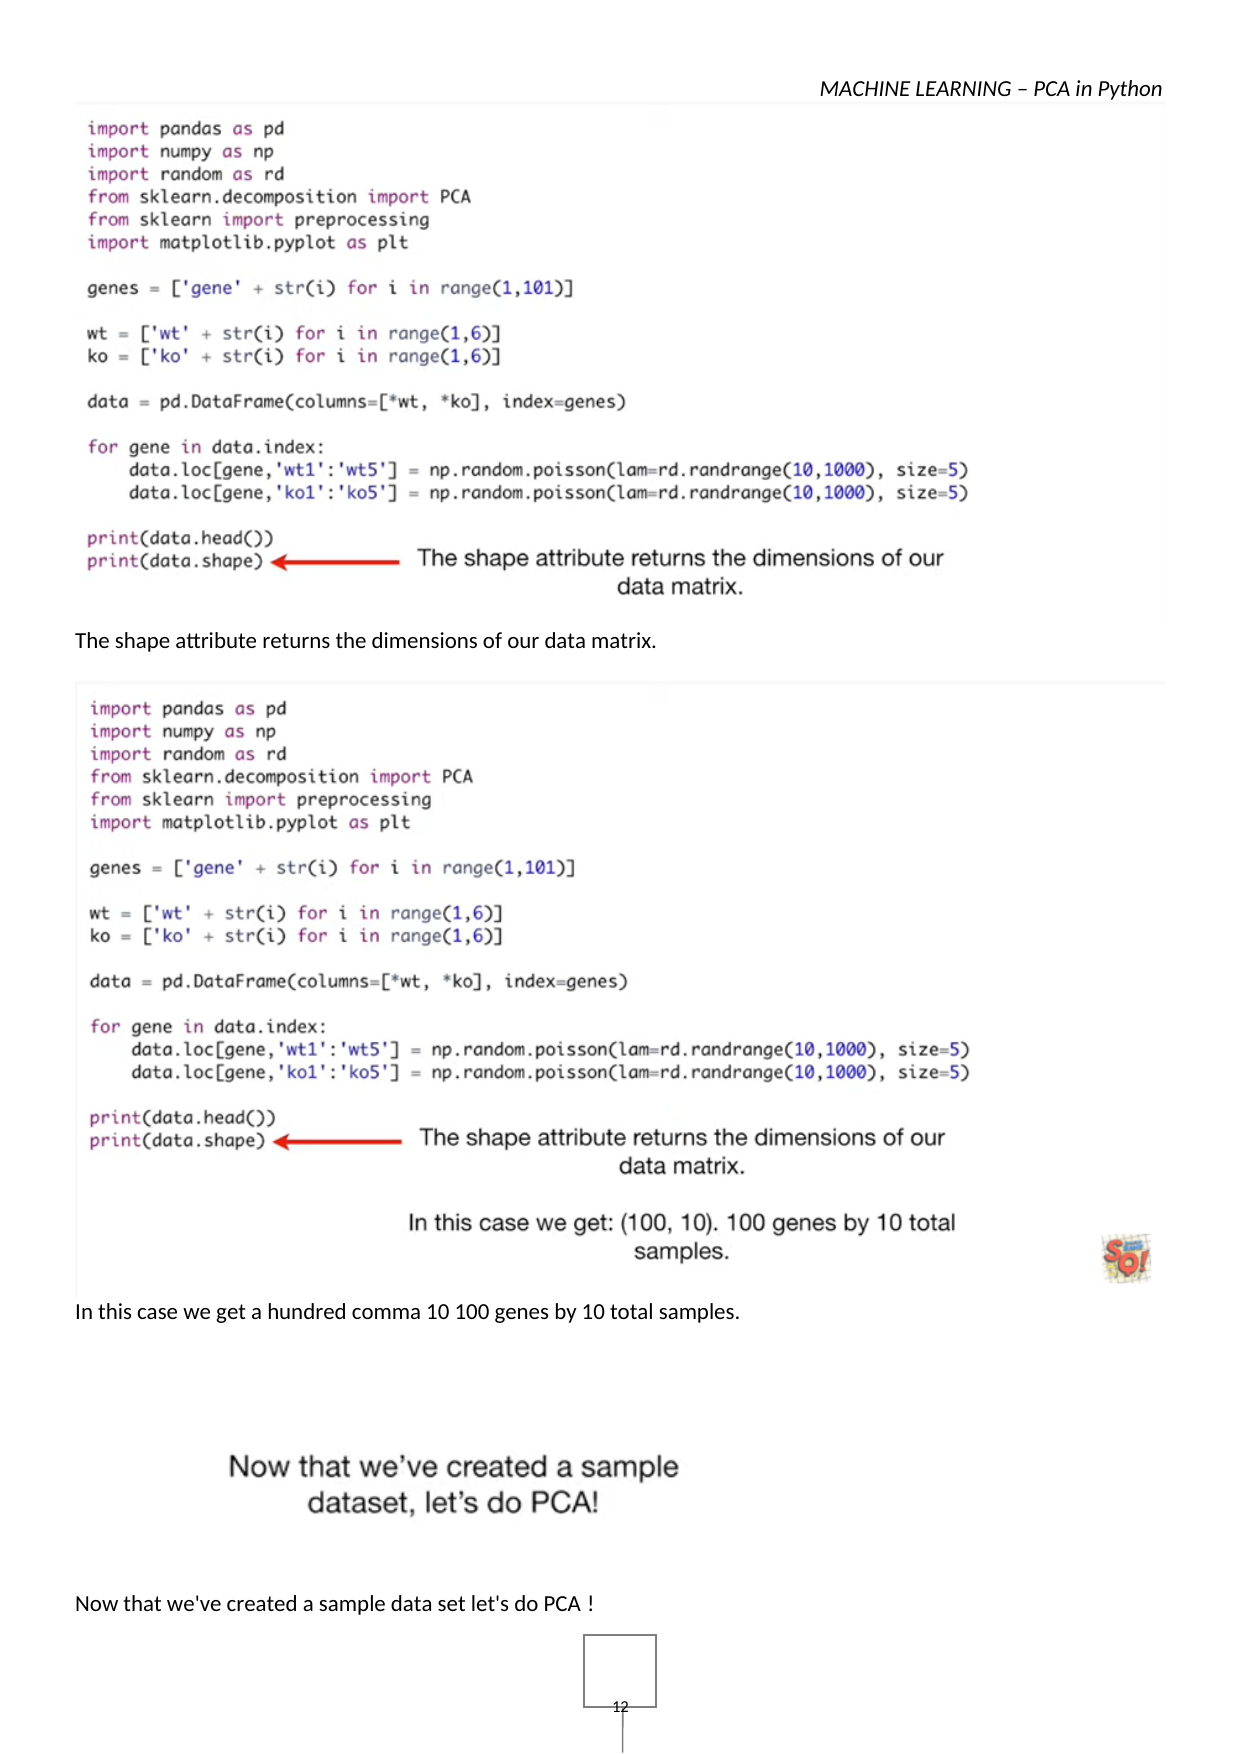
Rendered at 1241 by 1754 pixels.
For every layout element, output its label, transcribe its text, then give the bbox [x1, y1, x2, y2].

text Now that we've created a sample data set let's do PCA ! [75, 1589, 1165, 1617]
text In this case we get a hundred comma 10 100 genes by 10 total samples. [75, 1297, 1165, 1325]
picture [75, 681, 1166, 1297]
text The shape attribute returns the dimensions of our data matrix. [75, 626, 1165, 654]
picture [75, 1352, 976, 1589]
picture [75, 101, 1166, 626]
